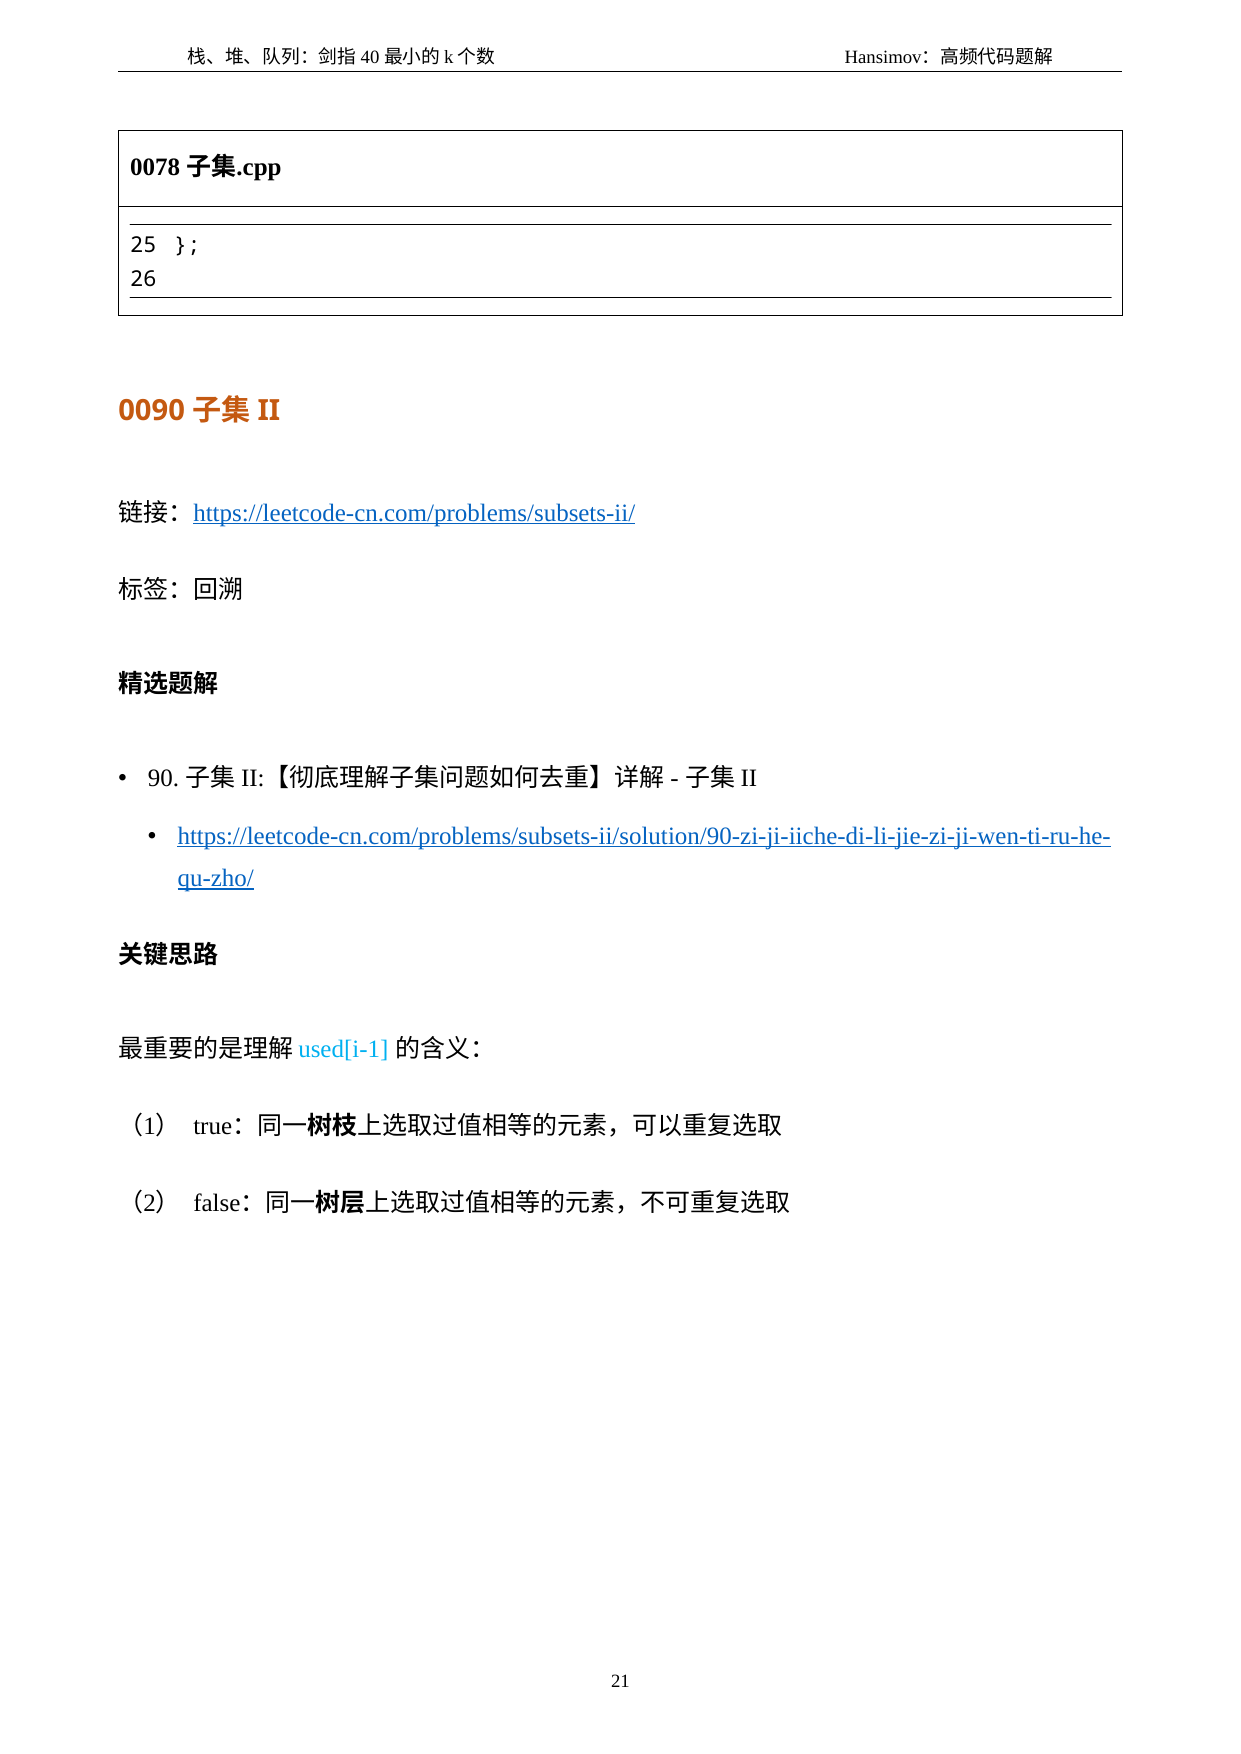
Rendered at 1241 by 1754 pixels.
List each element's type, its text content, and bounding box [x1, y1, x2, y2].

text https://leetcode-cn.com/problems/subsets-ii/solution/90-zi-ji-iiche-di-li-jie-zi-ji-wen-ti-ru-he-qu-zho/ [148, 818, 1122, 895]
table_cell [119, 207, 1122, 315]
text 最重要的是理解used[i-1] 的含义： [118, 1013, 1122, 1081]
table_header 0078 子集.cpp [119, 131, 1122, 206]
subtitle 0090 子集 II [118, 374, 1097, 442]
list true：同一树枝上选取过值相等的元素，可以重复选取 [118, 1090, 1122, 1158]
subtitle 关键思路 [118, 919, 1097, 987]
subtitle 精选题解 [118, 647, 1097, 715]
text 链接：https://leetcode-cn.com/problems/subsets-ii/ [118, 477, 1122, 544]
text 标签：回溯 [118, 553, 1122, 621]
text 90. 子集 II:【彻底理解子集问题如何去重】详解 - 子集 II [118, 741, 1122, 809]
list false：同一树层上选取过值相等的元素，不可重复选取 [118, 1167, 1122, 1235]
